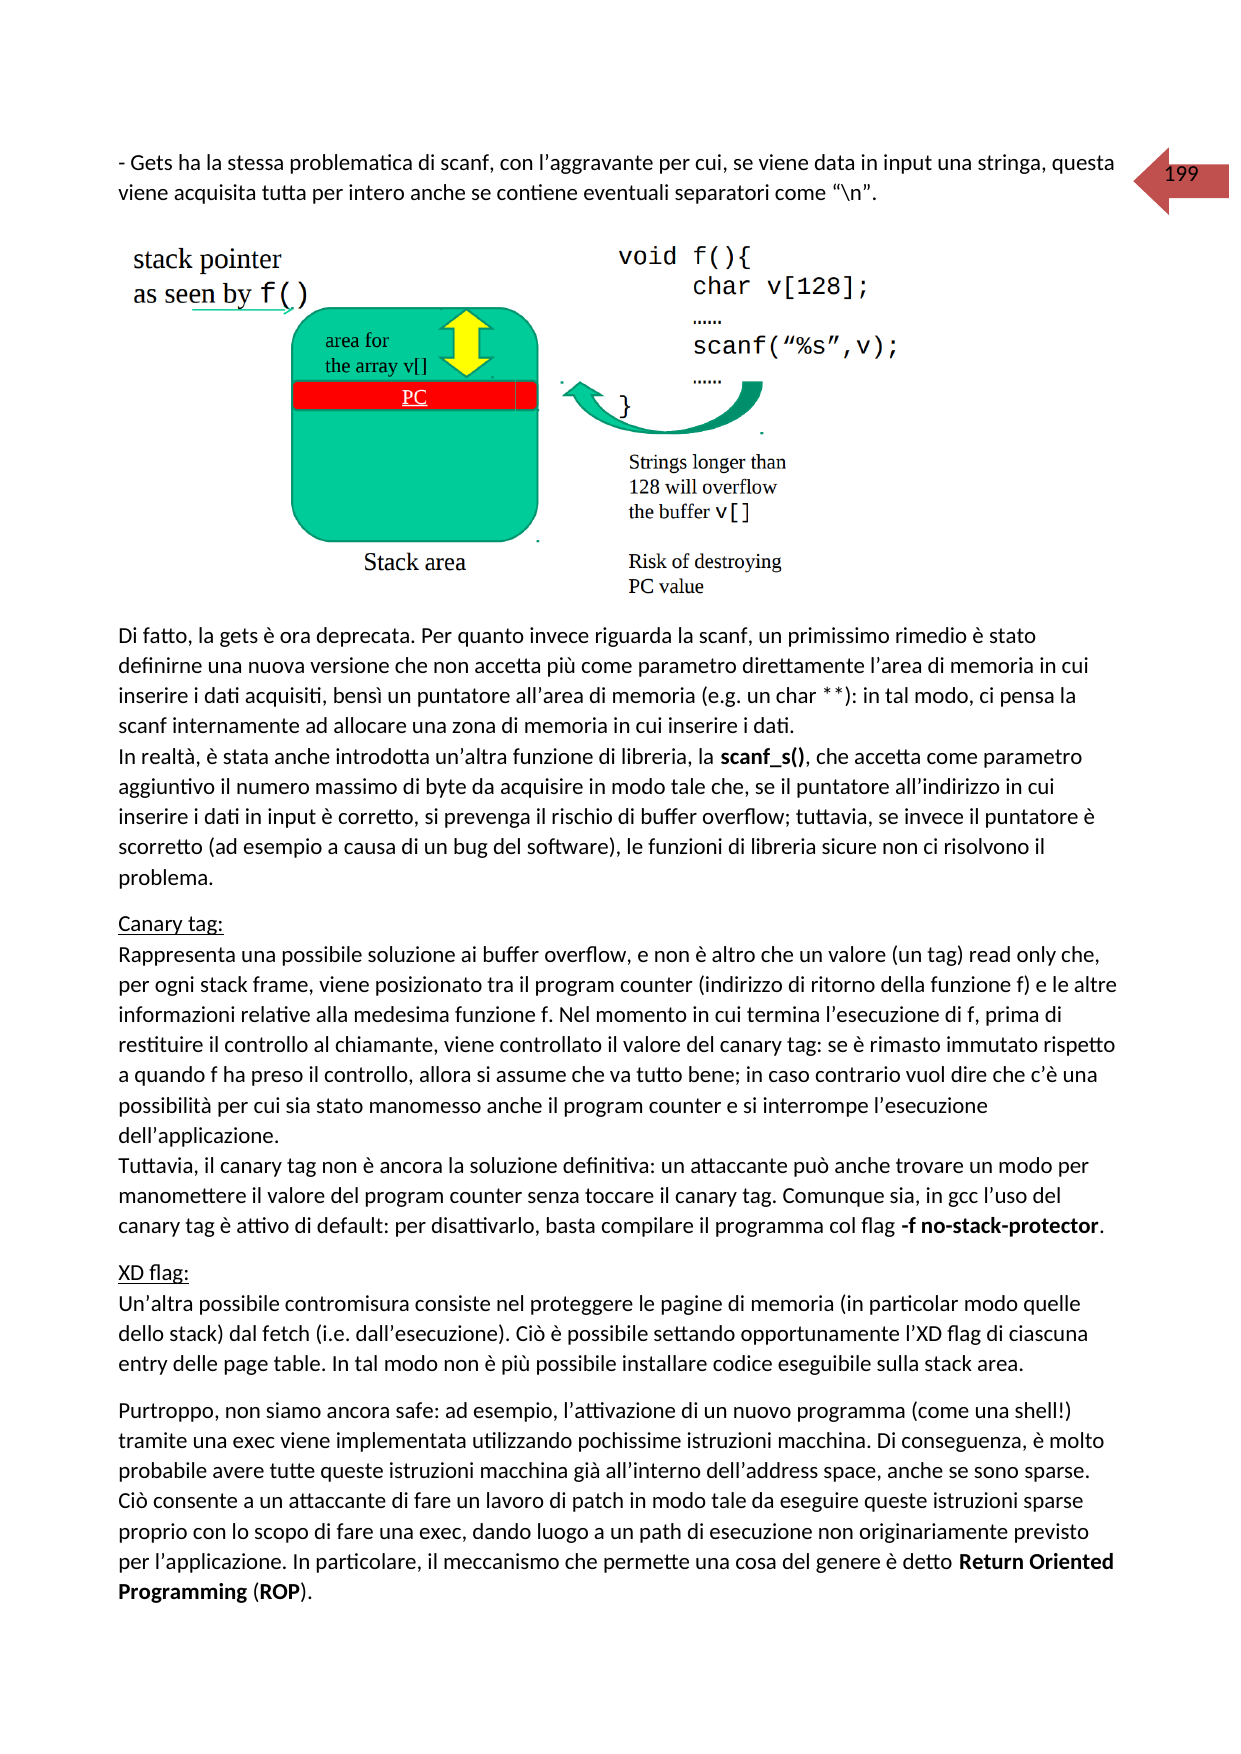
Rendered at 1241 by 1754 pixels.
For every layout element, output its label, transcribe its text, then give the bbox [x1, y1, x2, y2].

text XD flag: Un’altra possibile contromisura consiste nel proteggere le pagine di memoria (in particolar modo quelle dello stack) dal fetch (i.e. dall’esecuzione). Ciò è possibile settando opportunamente l’XD flag di ciascuna entry delle page table. In tal modo non è più possibile installare codice eseguibile sulla stack area. [118, 1258, 1122, 1377]
text Purtroppo, non siamo ancora safe: ad esempio, l’attivazione di un nuovo programma (come una shell!) tramite una exec viene implementata utilizzando pochissime istruzioni macchina. Di conseguenza, è molto probabile avere tutte queste istruzioni macchina già all’interno dell’address space, anche se sono sparse. Ciò consente a un attaccante di fare un lavoro di patch in modo tale da eseguire queste istruzioni sparse proprio con lo scopo di fare una exec, dando luogo a un path di esecuzione non originariamente previsto per l’applicazione. In particolare, il meccanismo che permette una cosa del genere è detto Return Oriented Programming (ROP). [118, 1396, 1122, 1605]
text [118, 148, 1122, 206]
picture [118, 224, 904, 603]
text Canary tag: Rappresenta una possibile soluzione ai buffer overflow, e non è altro che un valore (un tag) read only che, per ogni stack frame, viene posizionato tra il program counter (indirizzo di ritorno della funzione f) e le altre informazioni relative alla medesima funzione f. Nel momento in cui termina l’esecuzione di f, prima di restituire il controllo al chiamante, viene controllato il valore del canary tag: se è rimasto immutato rispetto a quando f ha preso il controllo, allora si assume che va tutto bene; in caso contrario vuol dire che c’è una possibilità per cui sia stato manomesso anche il program counter e si interrompe l’esecuzione dell’applicazione. Tuttavia, il canary tag non è ancora la soluzione definitiva: un attaccante può anche trovare un modo per manomettere il valore del program counter senza toccare il canary tag. Comunque sia, in gcc l’uso del canary tag è attivo di default: per disattivarlo, basta compilare il programma col flag -f no-stack-protector. [118, 909, 1122, 1240]
text Di fatto, la gets è ora deprecata. Per quanto invece riguarda la scanf, un primissimo rimedio è stato definirne una nuova versione che non accetta più come parametro direttamente l’area di memoria in cui inserire i dati acquisiti, bensì un puntatore all’area di memoria (e.g. un char **): in tal modo, ci pensa la scanf internamente ad allocare una zona di memoria in cui inserire i dati. In realtà, è stata anche introdotta un’altra funzione di libreria, la scanf_s(), che accetta come parametro aggiuntivo il numero massimo di byte da acquisire in modo tale che, se il puntatore all’indirizzo in cui inserire i dati in input è corretto, si prevenga il rischio di buffer overflow; tuttavia, se invece il puntatore è scorretto (ad esempio a causa di un bug del software), le funzioni di libreria sicure non ci risolvono il problema. [118, 621, 1122, 891]
